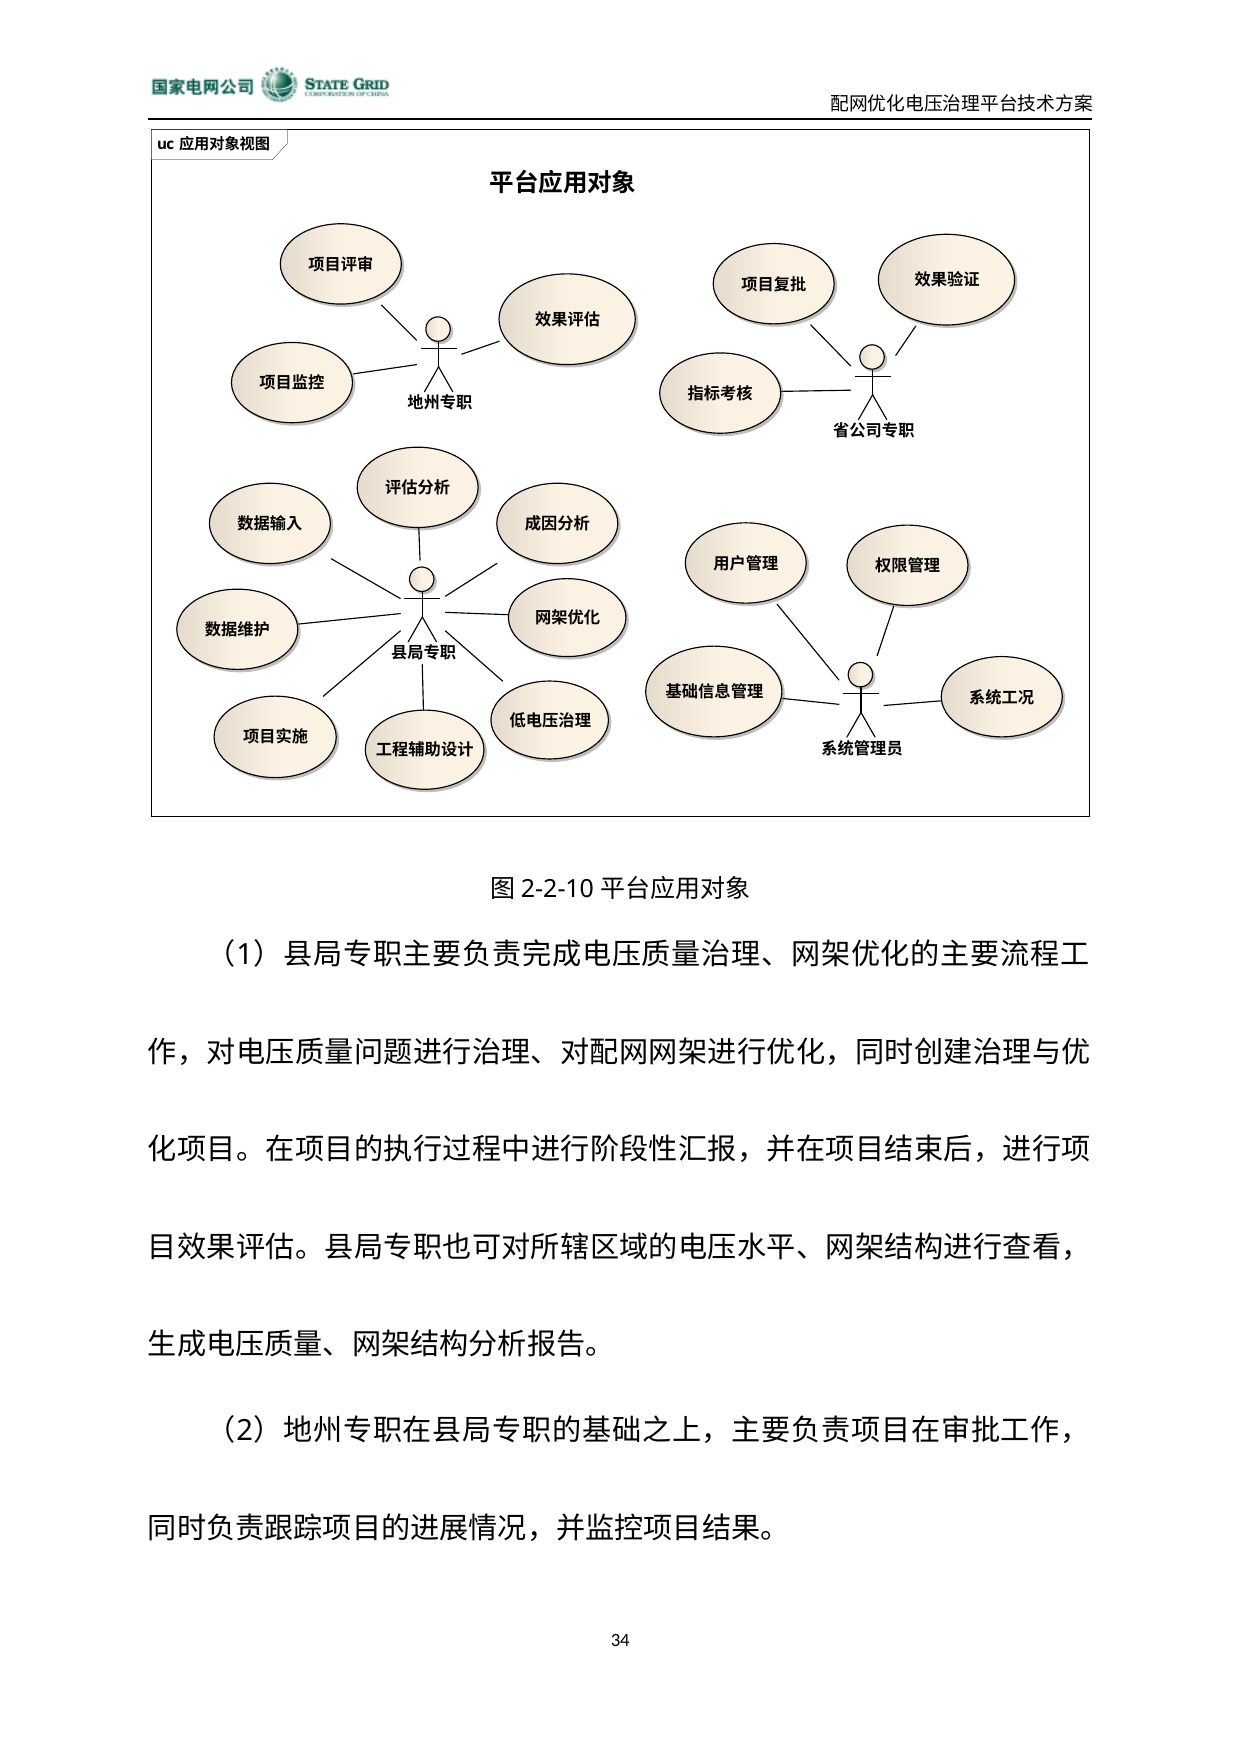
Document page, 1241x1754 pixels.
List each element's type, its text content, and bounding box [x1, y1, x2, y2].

text （1）县局专职主要负责完成电压质量治理、网架优化的主要流程工作，对电压质量问题进行治理、对配网网架进行优化，同时创建治理与优化项目。在项目的执行过程中进行阶段性汇报，并在项目结束后，进行项目效果评估。县局专职也可对所辖区域的电压水平、网架结构进行查看，生成电压质量、网架结构分析报告。 [148, 919, 1092, 1374]
text （2）地州专职在县局专职的基础之上，主要负责项目在审批工作，同时负责跟踪项目的进展情况，并监控项目结果。 [148, 1396, 1092, 1558]
text 图 2-2-10 平台应用对象 [148, 854, 1092, 919]
